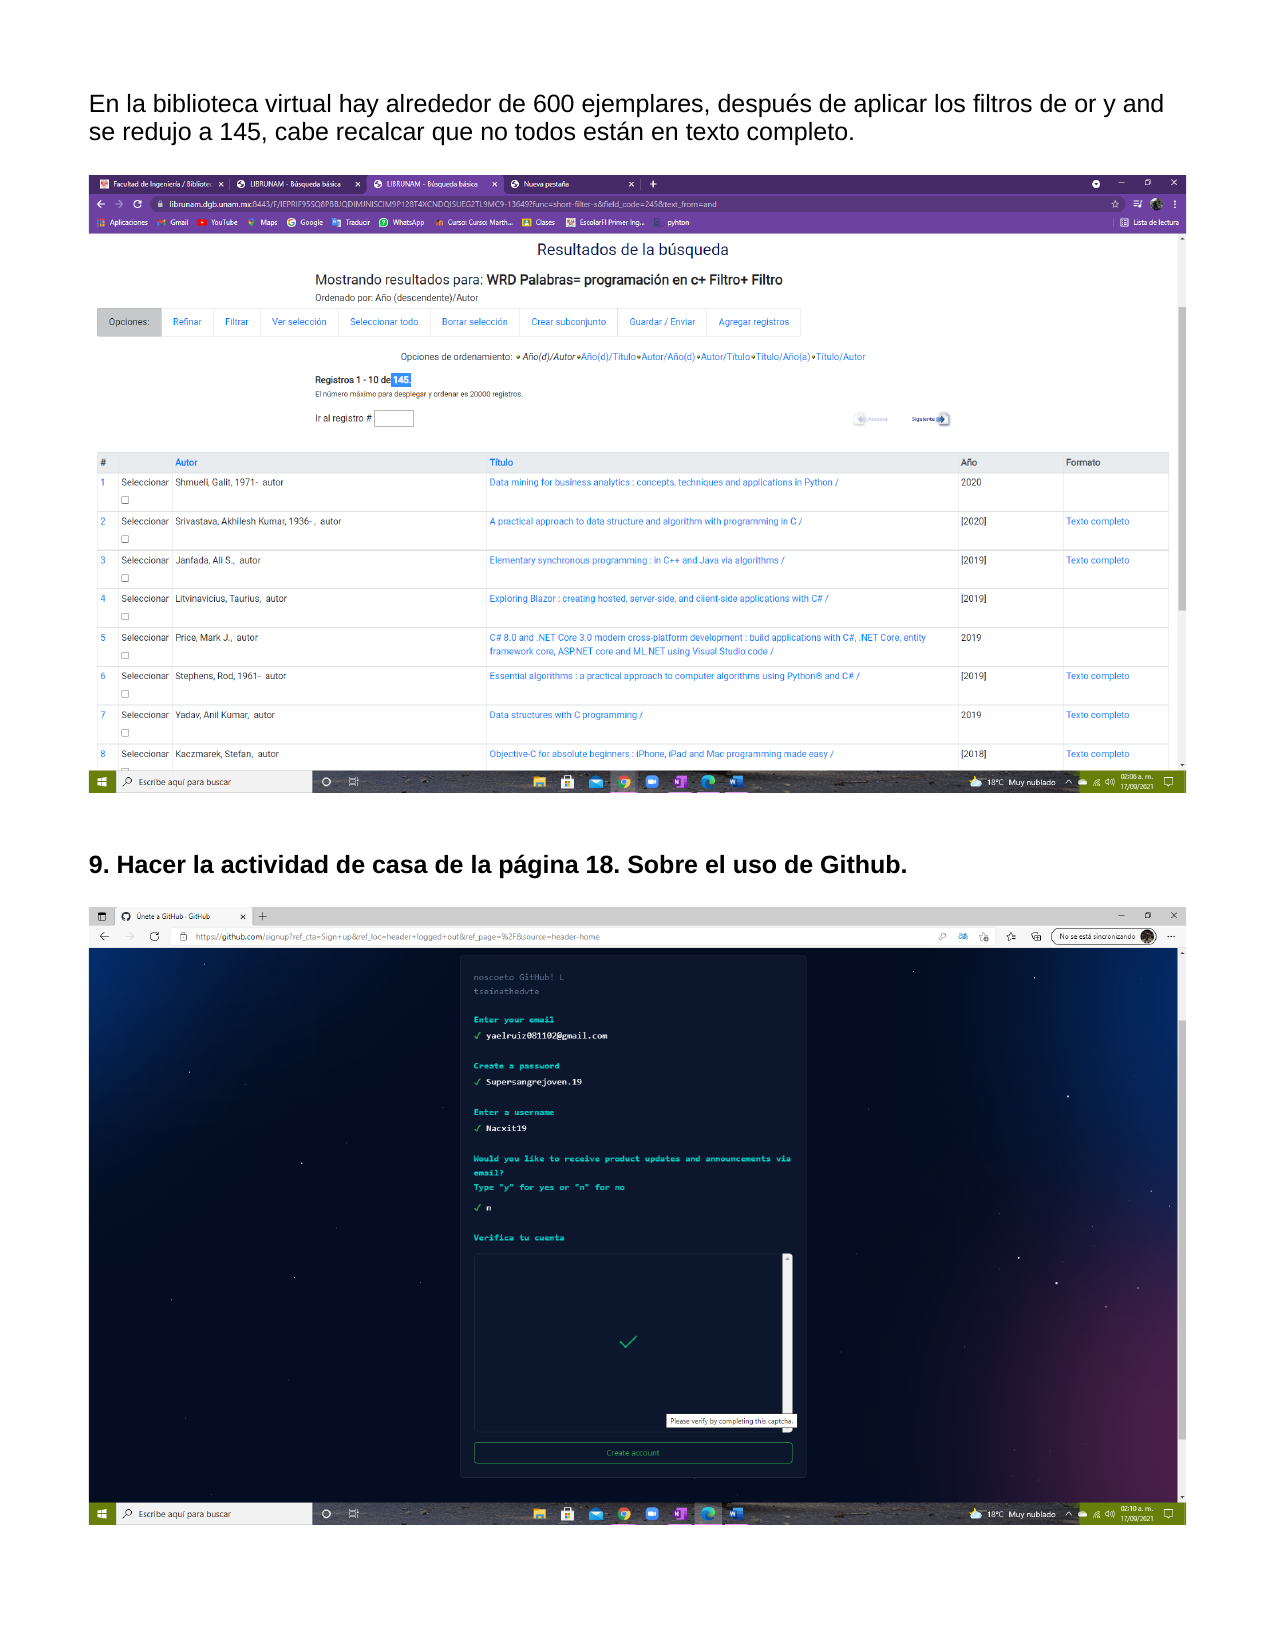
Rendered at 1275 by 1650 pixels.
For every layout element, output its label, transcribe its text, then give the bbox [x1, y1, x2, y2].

text En la biblioteca virtual hay alrededor de 600 ejemplares, después de aplicar los filtros de or y and se redujo a 145, cabe recalcar que no todos están en texto completo. [89, 89, 1186, 146]
picture [88, 175, 1187, 793]
picture [88, 907, 1187, 1525]
text 9. Hacer la actividad de casa de la página 18. Sobre el uso de Github. [89, 850, 1186, 879]
